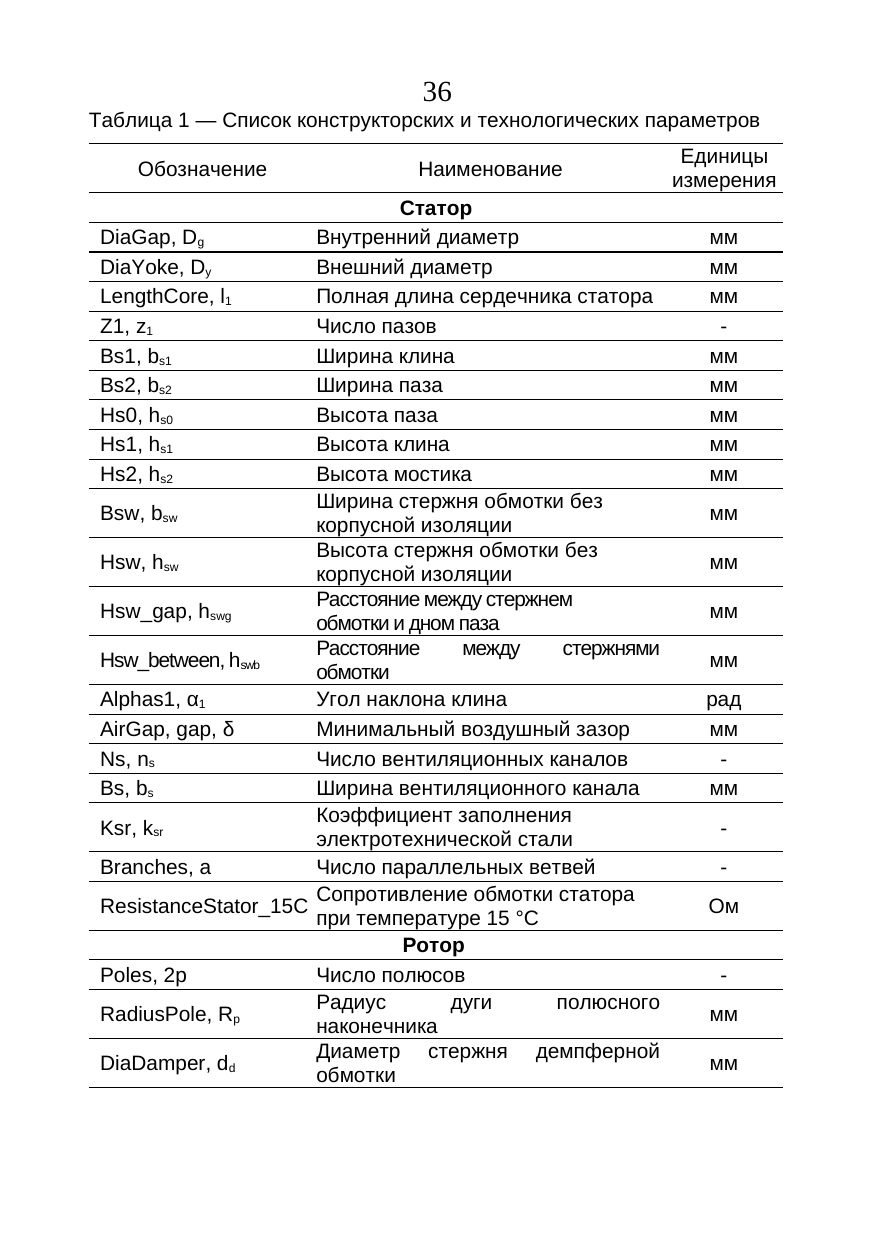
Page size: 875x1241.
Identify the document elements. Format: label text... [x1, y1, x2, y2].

table_cell мм [665, 538, 783, 586]
table_cell DiaGap, Dg [89, 223, 316, 251]
table_cell мм [665, 715, 783, 743]
table_cell мм [665, 587, 783, 635]
table_cell Poles, 2p [89, 960, 316, 989]
table_cell Внешний диаметр [316, 253, 664, 281]
table_header Единицы измерения [665, 144, 783, 192]
table_cell Alphas1, α1 [89, 685, 316, 713]
table_cell Внутренний диаметр [316, 223, 664, 251]
table_cell Коэффициент заполнения электротехнической стали [316, 803, 664, 851]
table_cell Bsw, bsw [89, 489, 316, 537]
table_cell Bs2, bs2 [89, 371, 316, 399]
text Таблица 1 — Список конструкторских и технологических параметров [89, 107, 785, 131]
table_cell Hs1, hs1 [89, 430, 316, 458]
table_cell Число вентиляционных каналов [316, 744, 664, 773]
table_cell Высота стержня обмотки без корпусной изоляции [316, 538, 664, 586]
table_cell DiaYoke, Dy [89, 253, 316, 281]
table_cell Сопротивление обмотки статора при температуре 15 °С [316, 882, 664, 930]
table_cell Ширина стержня обмотки без корпусной изоляции [316, 489, 664, 537]
table_cell Ns, ns [89, 744, 316, 773]
table_cell ResistanceStator_15C [89, 882, 316, 930]
table_cell LengthCore, l1 [89, 282, 316, 311]
table_cell Hs2, hs2 [89, 460, 316, 488]
table_cell Ширина вентиляционного канала [316, 774, 664, 802]
table_cell Ksr, ksr [89, 803, 316, 851]
table_cell Полная длина сердечника статора [316, 282, 664, 311]
table_cell - [665, 744, 783, 773]
table_cell - [665, 960, 783, 989]
table_cell Минимальный воздушный зазор [316, 715, 664, 743]
table_cell Диаметр стержня демпферной обмотки [316, 1039, 664, 1087]
table_cell Branches, a [89, 852, 316, 881]
table_cell рад [665, 685, 783, 713]
table_cell мм [665, 430, 783, 458]
table_header Наименование [316, 144, 664, 192]
table_cell мм [665, 341, 783, 370]
table_cell Z1, z1 [89, 312, 316, 340]
table_cell Число полюсов [316, 960, 664, 989]
table_cell Статор [89, 193, 783, 222]
table_cell Число параллельных ветвей [316, 852, 664, 881]
table_cell мм [665, 774, 783, 802]
table_cell Hs0, hs0 [89, 400, 316, 429]
table_cell мм [665, 636, 783, 684]
table_cell AirGap, gap, δ [89, 715, 316, 743]
table_cell Ширина клина [316, 341, 664, 370]
table_cell Ом [665, 882, 783, 930]
table_cell мм [665, 253, 783, 281]
table_cell Ширина паза [316, 371, 664, 399]
table_cell DiaDamper, dd [89, 1039, 316, 1087]
table_cell Hsw, hsw [89, 538, 316, 586]
table_cell Hsw_between, hswb [89, 636, 316, 684]
table_cell Число пазов [316, 312, 664, 340]
table_cell мм [665, 223, 783, 251]
table_cell Hsw_gap, hswg [89, 587, 316, 635]
table_cell - [665, 803, 783, 851]
table_cell Радиус дуги полюсного наконечника [316, 990, 664, 1038]
table_cell мм [665, 282, 783, 311]
table_cell - [665, 312, 783, 340]
table_cell Bs1, bs1 [89, 341, 316, 370]
table_cell мм [665, 1039, 783, 1087]
table_cell мм [665, 990, 783, 1038]
table_cell Расстояние между стержнями обмотки [316, 636, 664, 684]
table_cell мм [665, 460, 783, 488]
table_cell Высота мостика [316, 460, 664, 488]
table_cell Угол наклона клина [316, 685, 664, 713]
table_header Обозначение [89, 144, 316, 192]
table_cell Высота паза [316, 400, 664, 429]
table_cell Bs, bs [89, 774, 316, 802]
table_cell Ротор [89, 931, 783, 959]
table_cell Высота клина [316, 430, 664, 458]
table_cell Расстояние между стержнем обмотки и дном паза [316, 587, 664, 635]
table_cell мм [665, 371, 783, 399]
table_cell - [665, 852, 783, 881]
table_cell RadiusPole, Rp [89, 990, 316, 1038]
table_cell мм [665, 400, 783, 429]
table_cell мм [665, 489, 783, 537]
